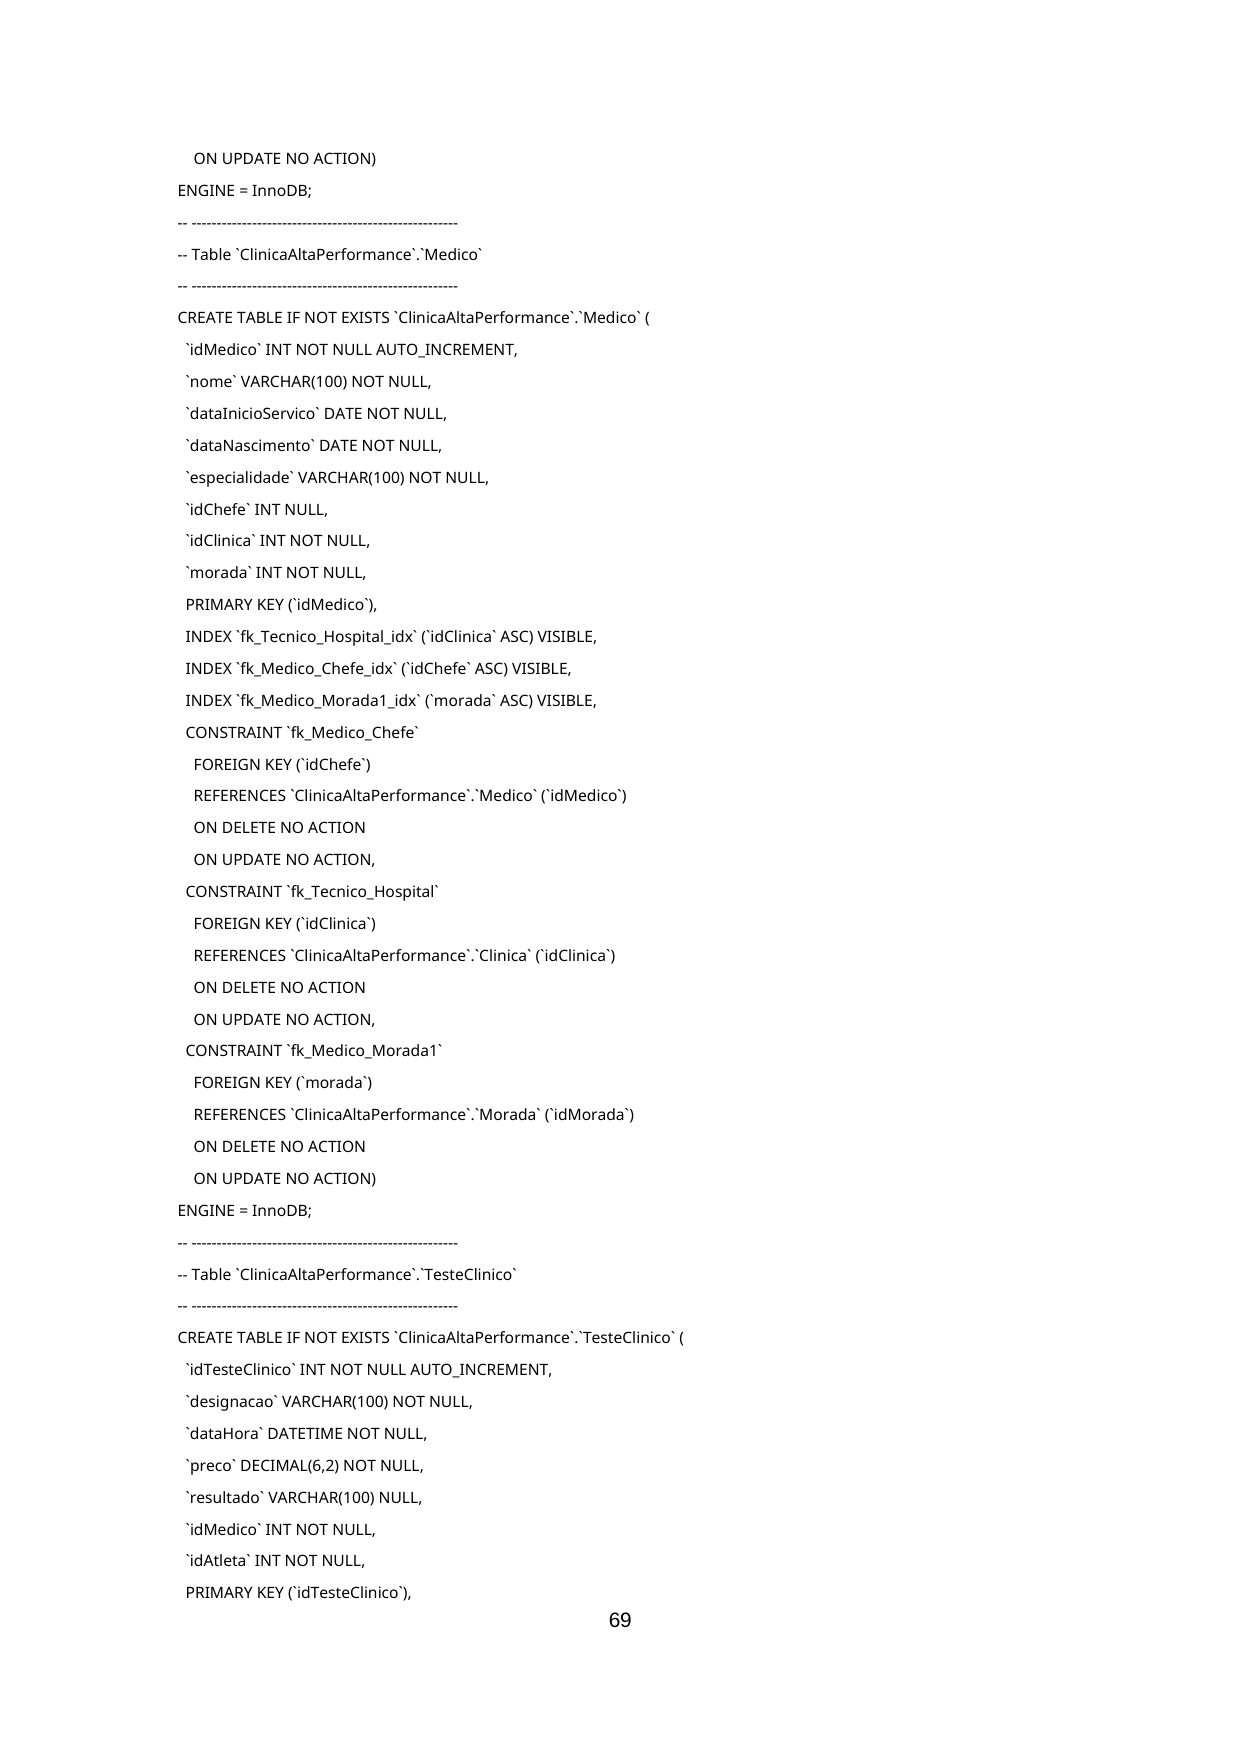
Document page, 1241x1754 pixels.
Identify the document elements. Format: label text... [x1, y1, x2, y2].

text `dataInicioServico` DATE NOT NULL, [177, 403, 1063, 424]
text `idAtleta` INT NOT NULL, [177, 1550, 1063, 1571]
text CONSTRAINT `fk_Tecnico_Hospital` [177, 881, 1063, 902]
text -- ----------------------------------------------------- [177, 1231, 1063, 1253]
text ON UPDATE NO ACTION) [177, 1168, 1063, 1189]
text ON DELETE NO ACTION [177, 1136, 1063, 1157]
text REFERENCES `ClinicaAltaPerformance`.`Medico` (`idMedico`) [177, 785, 1063, 806]
text ENGINE = InnoDB; [177, 179, 1063, 201]
text INDEX `fk_Medico_Chefe_idx` (`idChefe` ASC) VISIBLE, [177, 658, 1063, 679]
text CONSTRAINT `fk_Medico_Morada1` [177, 1040, 1063, 1061]
text `preco` DECIMAL(6,2) NOT NULL, [177, 1454, 1063, 1476]
text `morada` INT NOT NULL, [177, 562, 1063, 583]
text -- ----------------------------------------------------- [177, 275, 1063, 296]
text `resultado` VARCHAR(100) NULL, [177, 1486, 1063, 1508]
text REFERENCES `ClinicaAltaPerformance`.`Morada` (`idMorada`) [177, 1104, 1063, 1125]
text ON DELETE NO ACTION [177, 976, 1063, 998]
text `idChefe` INT NULL, [177, 498, 1063, 519]
text -- ----------------------------------------------------- [177, 211, 1063, 233]
text -- Table `ClinicaAltaPerformance`.`TesteClinico` [177, 1263, 1063, 1284]
text ON UPDATE NO ACTION, [177, 1008, 1063, 1029]
text `nome` VARCHAR(100) NOT NULL, [177, 371, 1063, 392]
text ON UPDATE NO ACTION, [177, 849, 1063, 870]
text FOREIGN KEY (`morada`) [177, 1072, 1063, 1093]
text FOREIGN KEY (`idChefe`) [177, 753, 1063, 774]
text `designacao` VARCHAR(100) NOT NULL, [177, 1391, 1063, 1412]
text `dataNascimento` DATE NOT NULL, [177, 434, 1063, 456]
text -- Table `ClinicaAltaPerformance`.`Medico` [177, 243, 1063, 264]
text ON DELETE NO ACTION [177, 817, 1063, 838]
text REFERENCES `ClinicaAltaPerformance`.`Clinica` (`idClinica`) [177, 944, 1063, 966]
text `idMedico` INT NOT NULL AUTO_INCREMENT, [177, 339, 1063, 360]
text ON UPDATE NO ACTION) [177, 148, 1063, 169]
text CREATE TABLE IF NOT EXISTS `ClinicaAltaPerformance`.`Medico` ( [177, 307, 1063, 328]
text `idTesteClinico` INT NOT NULL AUTO_INCREMENT, [177, 1359, 1063, 1380]
text CONSTRAINT `fk_Medico_Chefe` [177, 721, 1063, 743]
text PRIMARY KEY (`idMedico`), [177, 594, 1063, 615]
text CREATE TABLE IF NOT EXISTS `ClinicaAltaPerformance`.`TesteClinico` ( [177, 1327, 1063, 1348]
text FOREIGN KEY (`idClinica`) [177, 913, 1063, 934]
text INDEX `fk_Tecnico_Hospital_idx` (`idClinica` ASC) VISIBLE, [177, 626, 1063, 647]
text -- ----------------------------------------------------- [177, 1295, 1063, 1316]
text `dataHora` DATETIME NOT NULL, [177, 1423, 1063, 1444]
text PRIMARY KEY (`idTesteClinico`), [177, 1582, 1063, 1603]
text `idClinica` INT NOT NULL, [177, 530, 1063, 551]
text `especialidade` VARCHAR(100) NOT NULL, [177, 466, 1063, 488]
text ENGINE = InnoDB; [177, 1199, 1063, 1221]
text INDEX `fk_Medico_Morada1_idx` (`morada` ASC) VISIBLE, [177, 689, 1063, 711]
text `idMedico` INT NOT NULL, [177, 1518, 1063, 1539]
